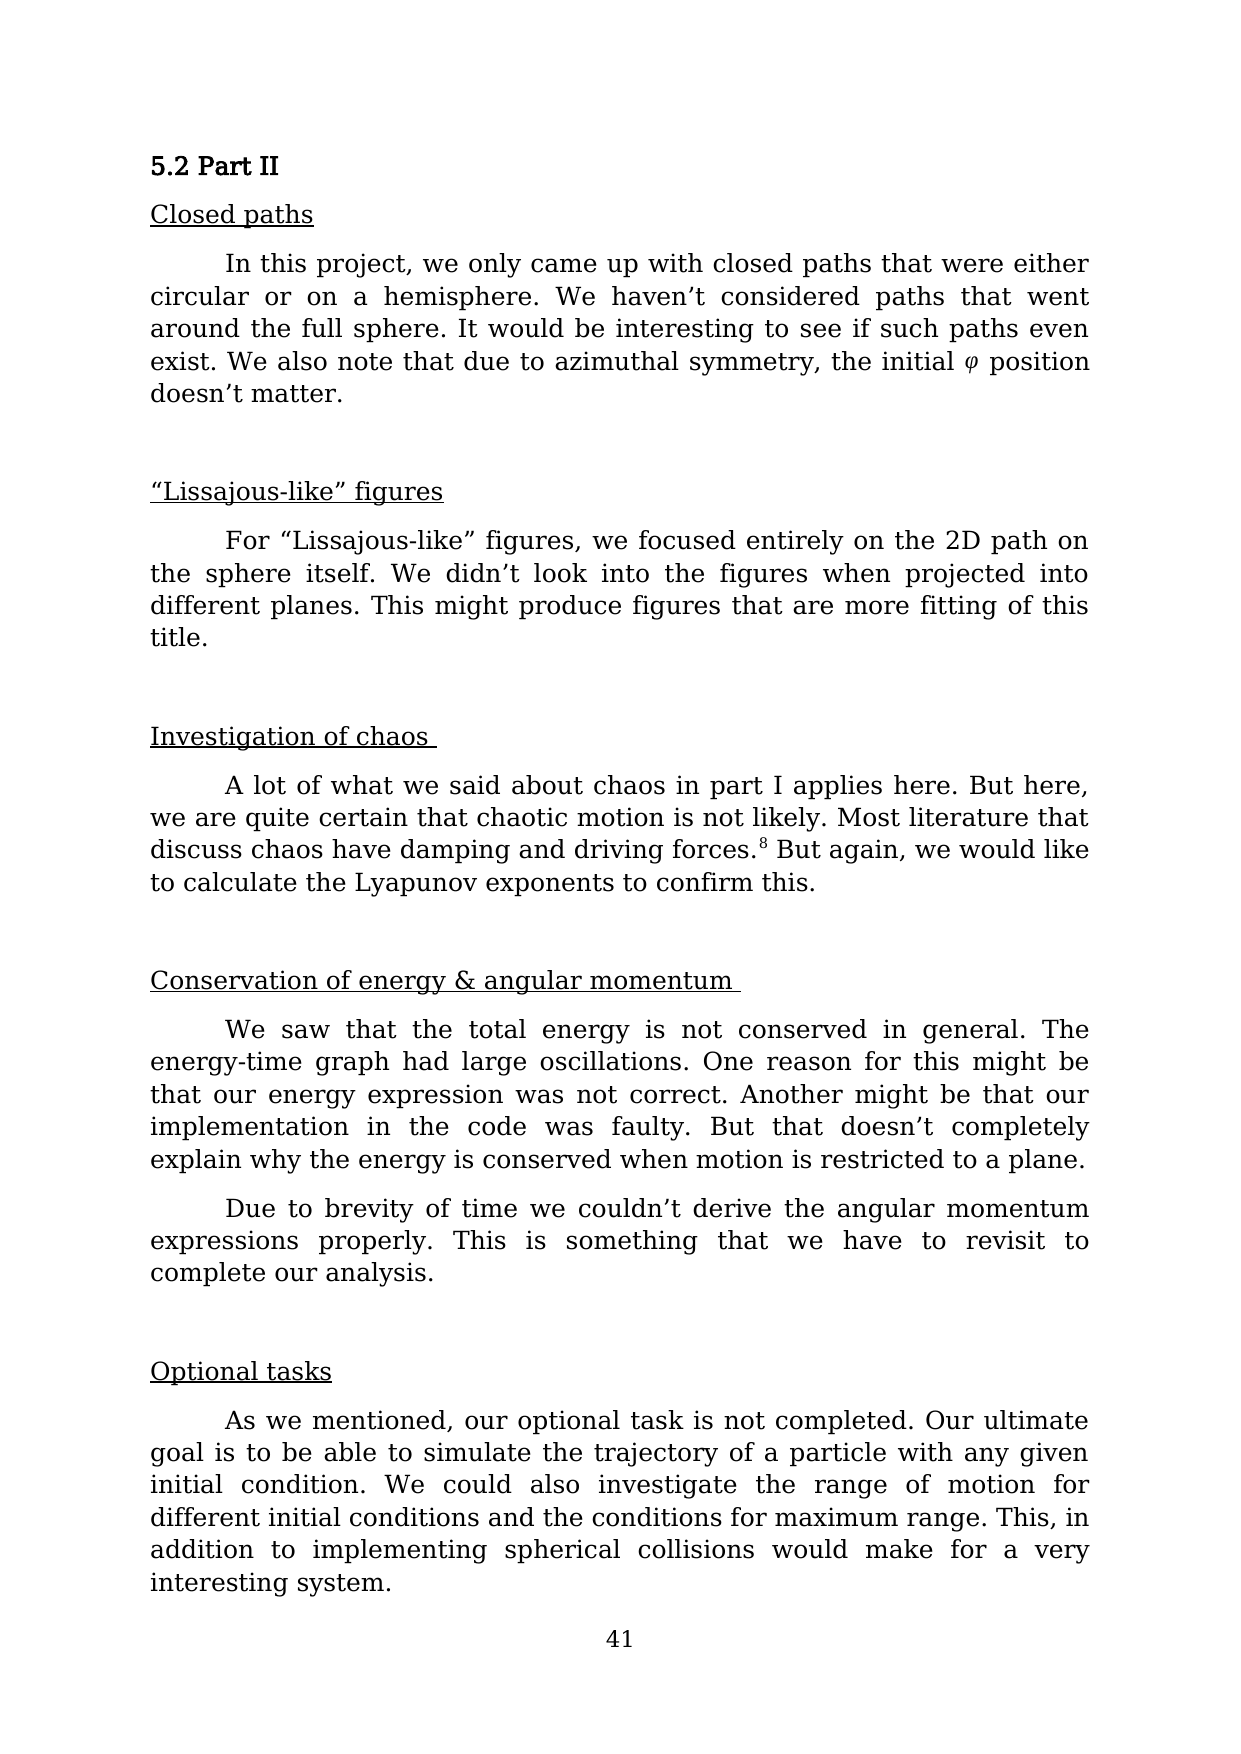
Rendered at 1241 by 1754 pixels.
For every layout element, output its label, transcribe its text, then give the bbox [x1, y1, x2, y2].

text We saw that the total energy is not conserved in general. The energy-time graph had large oscillations. One reason for this might be that our energy expression was not correct. Another might be that our implementation in the code was faulty. But that doesn’t completely explain why the energy is conserved when motion is restricted to a plane. [150, 1014, 1090, 1173]
text Closed paths [150, 199, 1090, 229]
text A lot of what we said about chaos in part I applies here. But here, we are quite certain that chaotic motion is not likely. Most literature that discuss chaos have damping and driving forces.8 But again, we would like to calculate the Lyapunov exponents to confirm this. [150, 769, 1090, 896]
text Conservation of energy & angular momentum [150, 964, 1090, 994]
text In this project, we only came up with closed paths that were either circular or on a hemisphere. We haven’t considered paths that went around the full sphere. It would be interesting to see if such paths even exist. We also note that due to azimuthal symmetry, the initial position doesn’t matter. [150, 248, 1090, 408]
text Due to brevity of time we couldn’t derive the angular momentum expressions properly. This is something that we have to revisit to complete our analysis. [150, 1192, 1090, 1287]
text Investigation of chaos [150, 720, 1090, 750]
text 5.2 Part II [150, 150, 1090, 180]
text As we mentioned, our optional task is not completed. Our ultimate goal is to be able to simulate the trajectory of a particle with any given initial condition. We could also investigate the range of motion for different initial conditions and the conditions for maximum range. This, in addition to implementing spherical collisions would make for a very interesting system. [150, 1404, 1090, 1596]
text For “Lissajous-like” figures, we focused entirely on the 2D path on the sphere itself. We didn’t look into the figures when projected into different planes. This might produce figures that are more fitting of this title. [150, 525, 1090, 652]
text “Lissajous-like” figures [150, 476, 1090, 506]
text Optional tasks [150, 1355, 1090, 1385]
